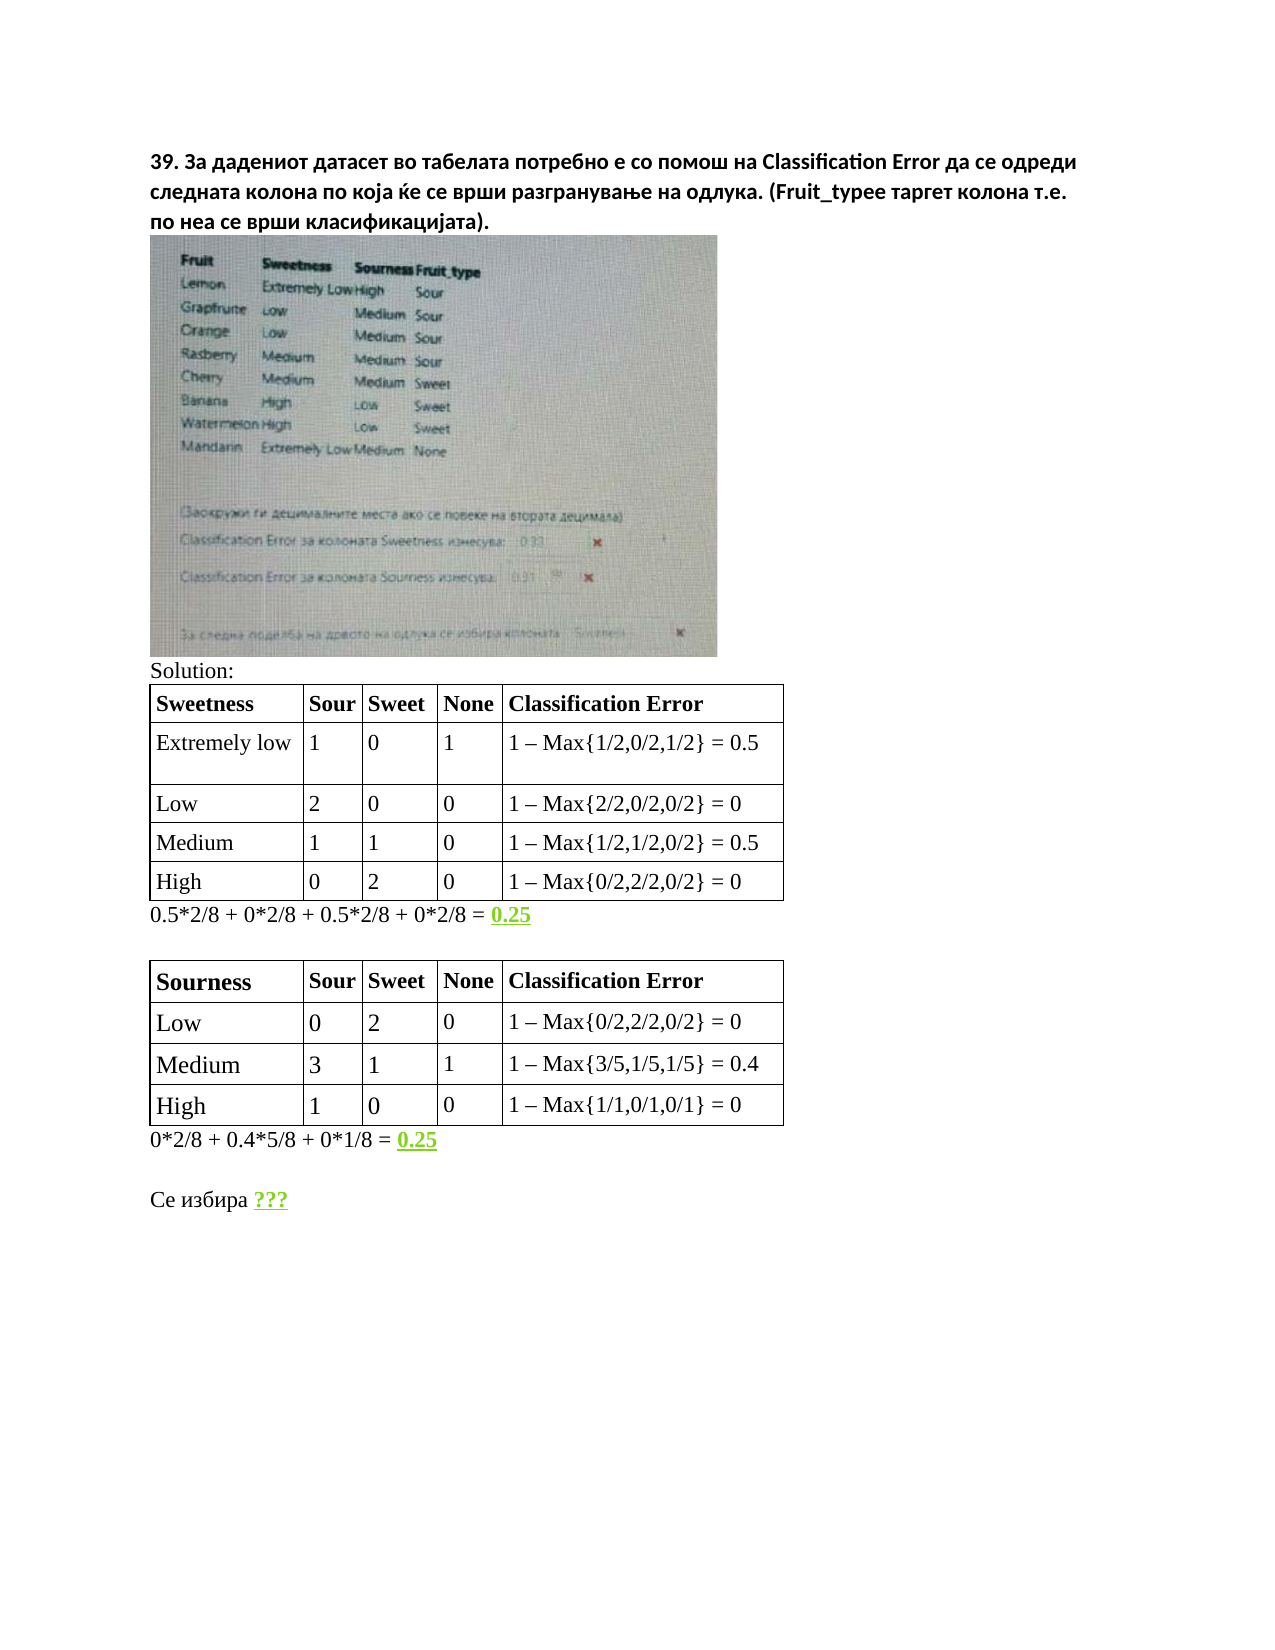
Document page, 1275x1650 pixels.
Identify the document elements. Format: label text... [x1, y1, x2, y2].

text 39. За дадениот датасет во табелата потребно е со помош на Classification Error да се одреди следната колона по која ќе се врши разгранување на одлука. (Fruit_typeе таргет колона т.е. [150, 147, 1125, 205]
table_header None [438, 961, 502, 1002]
table_cell Low [151, 785, 303, 822]
table_cell 0 [438, 785, 502, 822]
picture [150, 235, 718, 657]
table_cell 1 [438, 1044, 502, 1084]
table_cell 1 – Max{2/2,0/2,0/2} = 0 [503, 785, 783, 822]
table_cell 2 [363, 862, 437, 900]
table_cell 0 [304, 1003, 362, 1043]
table_cell 1 [304, 823, 362, 861]
table_cell 3 [304, 1044, 362, 1084]
table_cell Medium [151, 823, 303, 861]
table_header Classification Error [503, 961, 783, 1002]
table_cell 0 [363, 785, 437, 822]
table_cell 2 [363, 1003, 437, 1043]
table_cell 1 [304, 1085, 362, 1125]
table_cell 1 [438, 723, 502, 783]
table_header Sweetness [151, 685, 303, 722]
text 0*2/8 + 0.4*5/8 + 0*1/8 = 0.25 [150, 1126, 1125, 1153]
table_cell 1 – Max{3/5,1/5,1/5} = 0.4 [503, 1044, 783, 1084]
table_cell Extremely low [151, 723, 303, 783]
table_cell 0 [438, 1085, 502, 1125]
table_cell 0 [363, 723, 437, 783]
table_cell 1 – Max{1/2,1/2,0/2} = 0.5 [503, 823, 783, 861]
table_cell 1 – Max{1/1,0/1,0/1} = 0 [503, 1085, 783, 1125]
table_header Classification Error [503, 685, 783, 722]
table_cell 2 [304, 785, 362, 822]
table_cell High [151, 862, 303, 900]
table_cell 0 [438, 1003, 502, 1043]
table_header Sourness [151, 961, 303, 1002]
table_cell 1 [304, 723, 362, 783]
table_header Sweet [363, 961, 437, 1002]
table_cell 0 [363, 1085, 437, 1125]
table_cell Low [151, 1003, 303, 1043]
table_cell 1 – Max{0/2,2/2,0/2} = 0 [503, 1003, 783, 1043]
table_cell 0 [438, 862, 502, 900]
table_cell 1 [363, 1044, 437, 1084]
table_cell 1 [363, 823, 437, 861]
table_cell 1 – Max{1/2,0/2,1/2} = 0.5 [503, 723, 783, 783]
table_header Sour [304, 961, 362, 1002]
text Се избира ??? [150, 1186, 1125, 1212]
table_cell 0 [304, 862, 362, 900]
table_cell 0 [438, 823, 502, 861]
table_header Sour [304, 685, 362, 722]
table_cell High [151, 1085, 303, 1125]
table_cell Medium [151, 1044, 303, 1084]
table_header None [438, 685, 502, 722]
table_header Sweet [363, 685, 437, 722]
table_cell 1 – Max{0/2,2/2,0/2} = 0 [503, 862, 783, 900]
text 0.5*2/8 + 0*2/8 + 0.5*2/8 + 0*2/8 = 0.25 [150, 901, 1125, 927]
